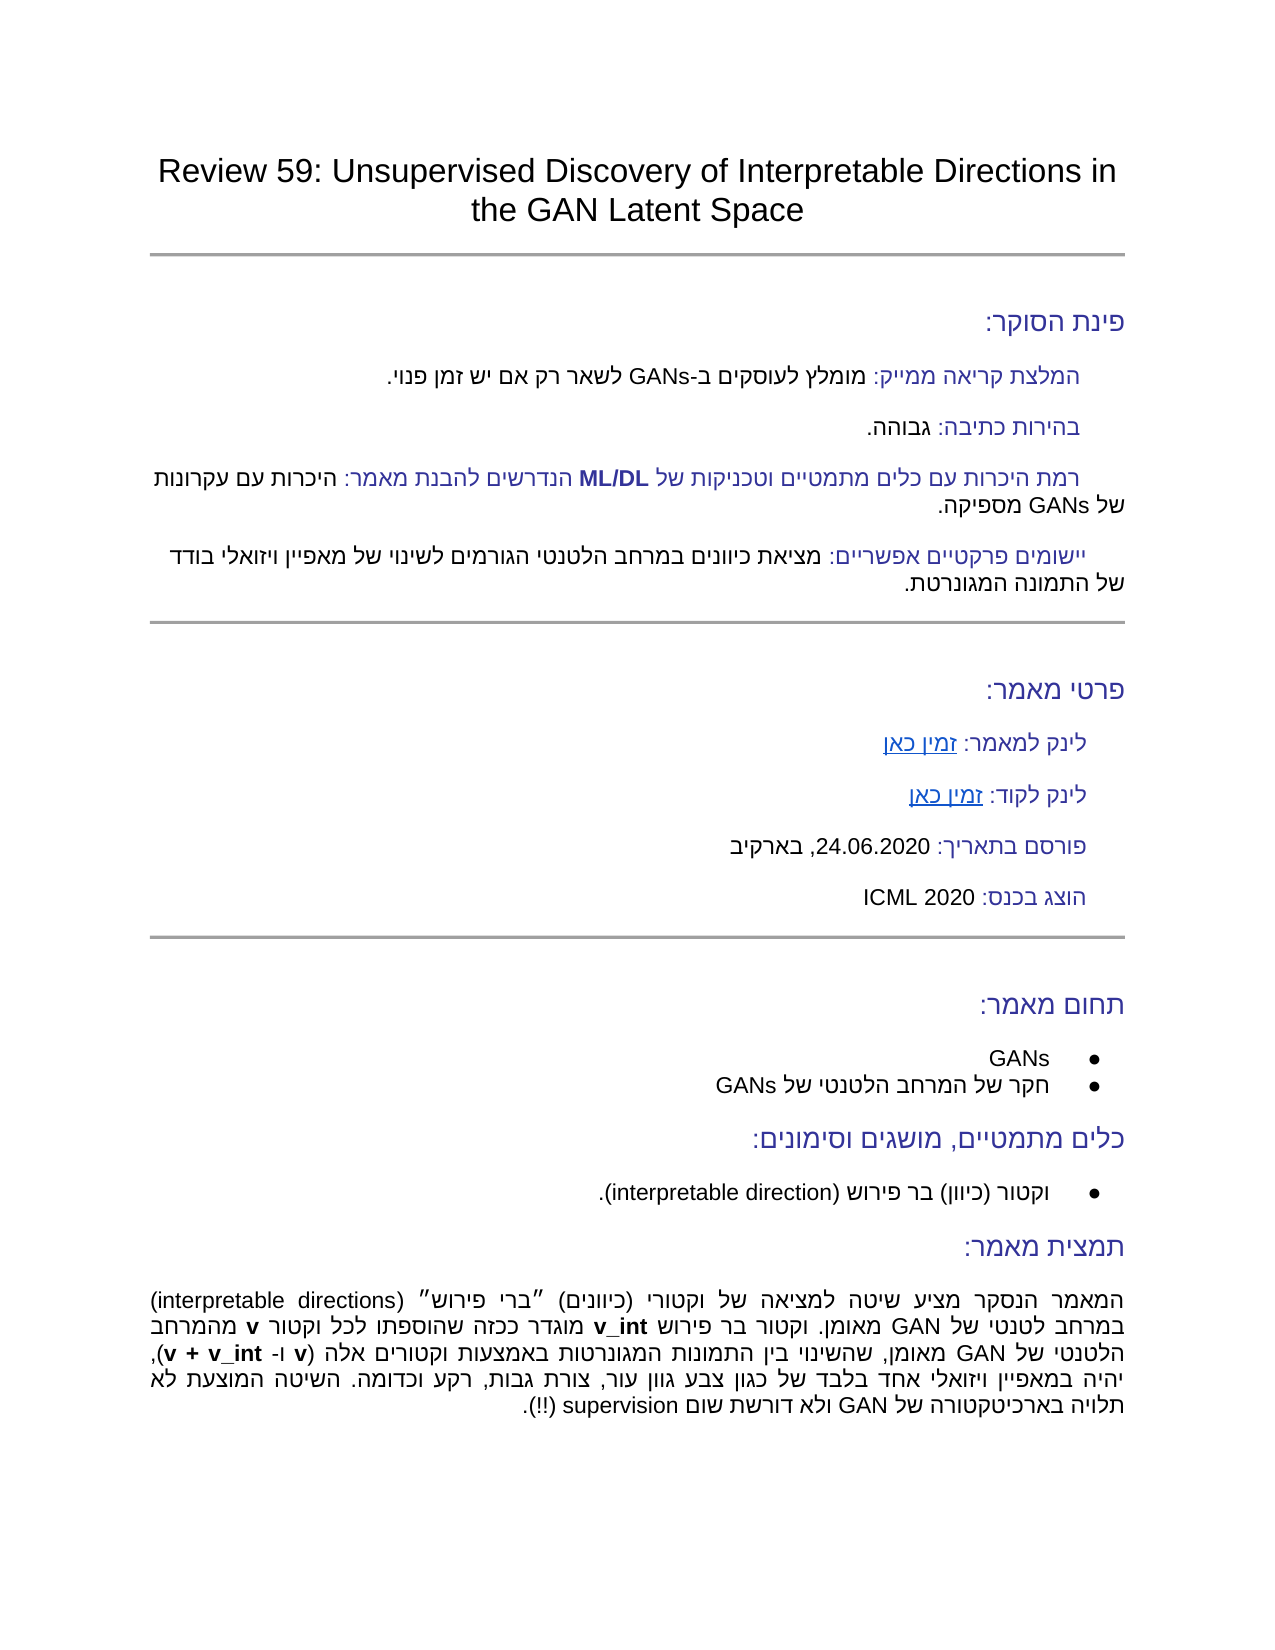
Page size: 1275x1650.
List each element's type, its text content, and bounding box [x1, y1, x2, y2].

subtitle Review 59: Unsupervised Discovery of Interpretable Directions in the GAN Latent Space [150, 151, 1125, 228]
text פינת הסוקר: [150, 306, 1125, 338]
list GANs [150, 1045, 1087, 1072]
text תמצית מאמר: [150, 1231, 1125, 1262]
text פרטי מאמר: [150, 674, 1125, 705]
text בהירות כתיבה: גבוהה. [150, 414, 1125, 440]
list חקר של המרחב הלטנטי של GANs [150, 1072, 1087, 1098]
text יישומים פרקטיים אפשריים: מציאת כיוונים במרחב הלטנטי הגורמים לשינוי של מאפיין ויזואלי בודד של התמונה המגונרטת. [150, 543, 1125, 596]
text המאמר הנסקר מציע שיטה למציאה של וקטורי (כיוונים) ״ברי פירוש״ (interpretable directions) במרחב לטנטי של GAN מאומן. וקטור בר פירוש v_int מוגדר ככזה שהוספתו לכל וקטור v מהמרחב הלטנטי של GAN מאומן, שהשינוי בין התמונות המגונרטות באמצעות וקטורים אלה (v ו- v + v_int), יהיה במאפיין ויזואלי אחד בלבד של כגון צבע גוון עור, צורת גבות, רקע וכדומה. השיטה המוצעת לא תלויה בארכיטקטורה של GAN ולא דורשת שום supervision (!!). [150, 1287, 1125, 1418]
text המלצת קריאה ממייק: מומלץ לעוסקים ב-GANs לשאר רק אם יש זמן פנוי. [150, 363, 1125, 389]
text הוצג בכנס: ICML 2020 [150, 884, 1125, 911]
text תחום מאמר: [150, 989, 1125, 1020]
text כלים מתמטיים, מושגים וסימונים: [150, 1123, 1125, 1154]
text לינק לקוד: זמין כאן [150, 782, 1125, 808]
list וקטור (כיוון) בר פירוש (interpretable direction). [150, 1179, 1087, 1206]
text פורסם בתאריך: 24.06.2020, בארקיב [150, 833, 1125, 859]
text לינק למאמר: זמין כאן [150, 730, 1125, 757]
text רמת היכרות עם כלים מתמטיים וטכניקות של ML/DL הנדרשים להבנת מאמר: היכרות עם עקרונות של GANs מספיקה. [150, 465, 1125, 518]
